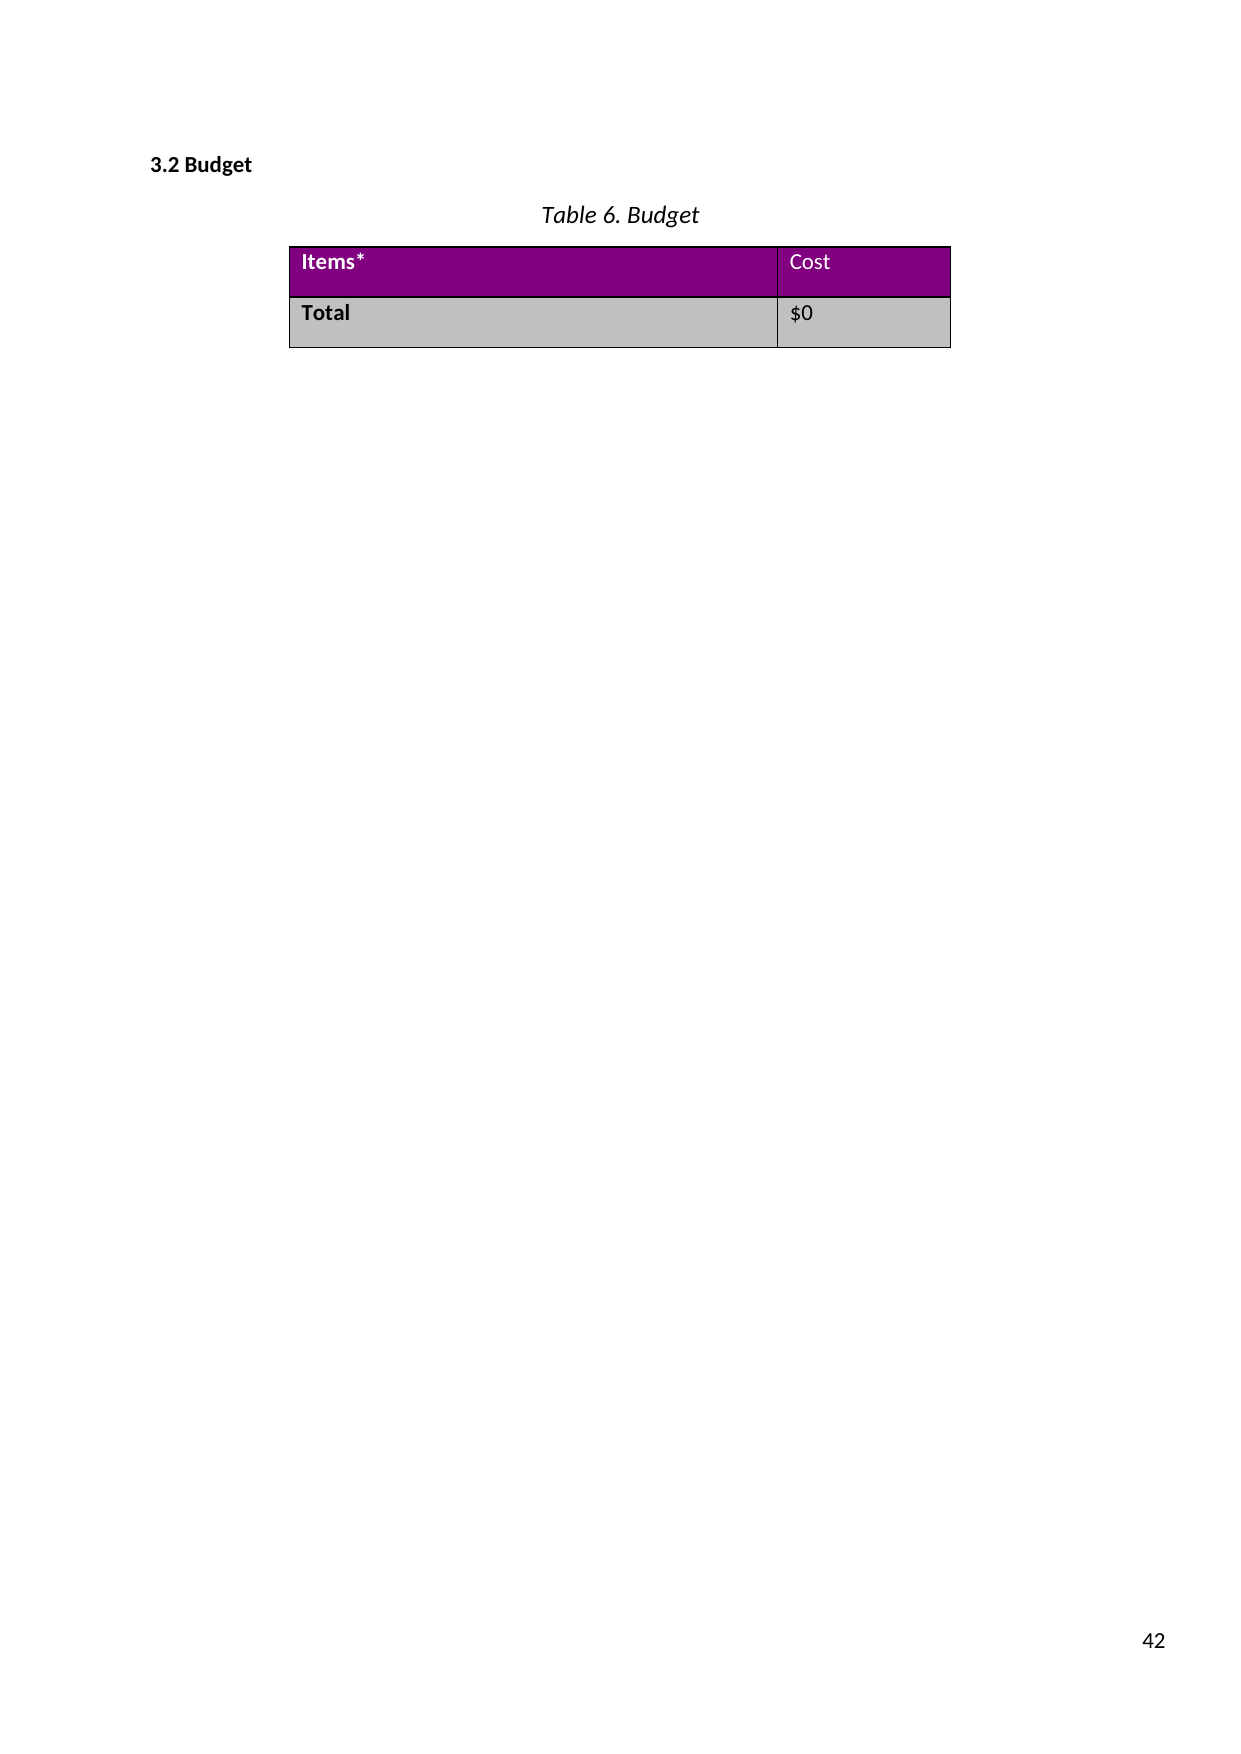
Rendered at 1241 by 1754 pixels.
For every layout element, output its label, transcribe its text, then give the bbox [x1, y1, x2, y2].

subtitle 3.2 Budget [75, 150, 1165, 178]
table_header Cost [778, 248, 950, 296]
table_header Items* [290, 248, 777, 296]
table_cell $0 [778, 298, 950, 347]
table_cell Total [290, 298, 777, 347]
text Table 6. Budget [75, 199, 1165, 229]
